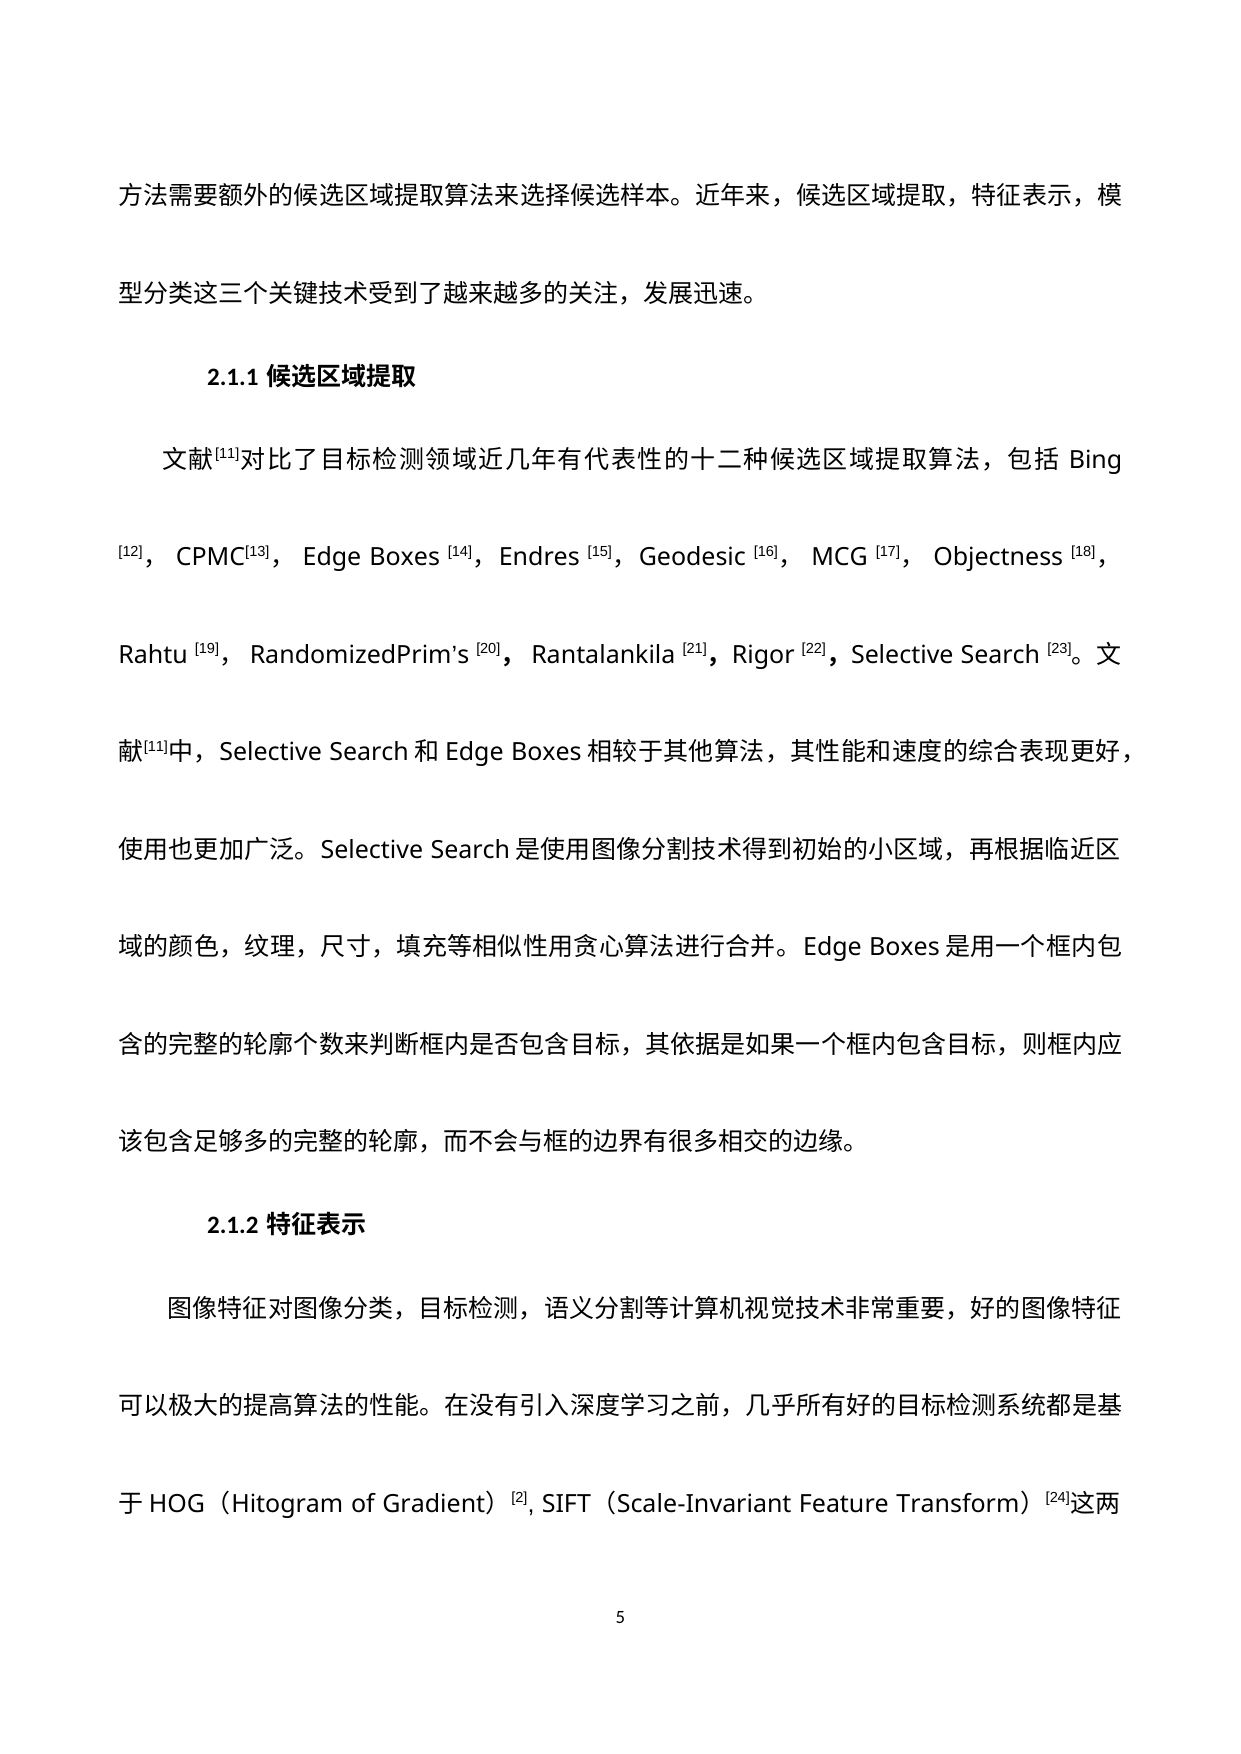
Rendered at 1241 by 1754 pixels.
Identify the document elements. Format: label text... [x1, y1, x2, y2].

subtitle 特征表示 [207, 1191, 1100, 1256]
subtitle 候选区域提取 [207, 342, 1100, 407]
text 文献[11]对比了目标检测领域近几年有代表性的十二种候选区域提取算法，包括Bing [12]， CPMC[13]， Edge Boxes [14]，Endres [15]，Geodesic [16]， MCG [17]， Objectness [18]， Rahtu [19]， RandomizedPrim’s [20]， Rantalankila [21]，Rigor [22]，Selective Search [23]。文献[11]中，Selective Search和Edge Boxes相较于其他算法，其性能和速度的综合表现更好，使用也更加广泛。Selective Search是使用图像分割技术得到初始的小区域，再根据临近区域的颜色，纹理，尺寸，填充等相似性用贪心算法进行合并。Edge Boxes是用一个框内包含的完整的轮廓个数来判断框内是否包含目标，其依据是如果一个框内包含目标，则框内应该包含足够多的完整的轮廓，而不会与框的边界有很多相交的边缘。 [118, 425, 1122, 1172]
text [118, 161, 1122, 324]
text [118, 1274, 1122, 1534]
